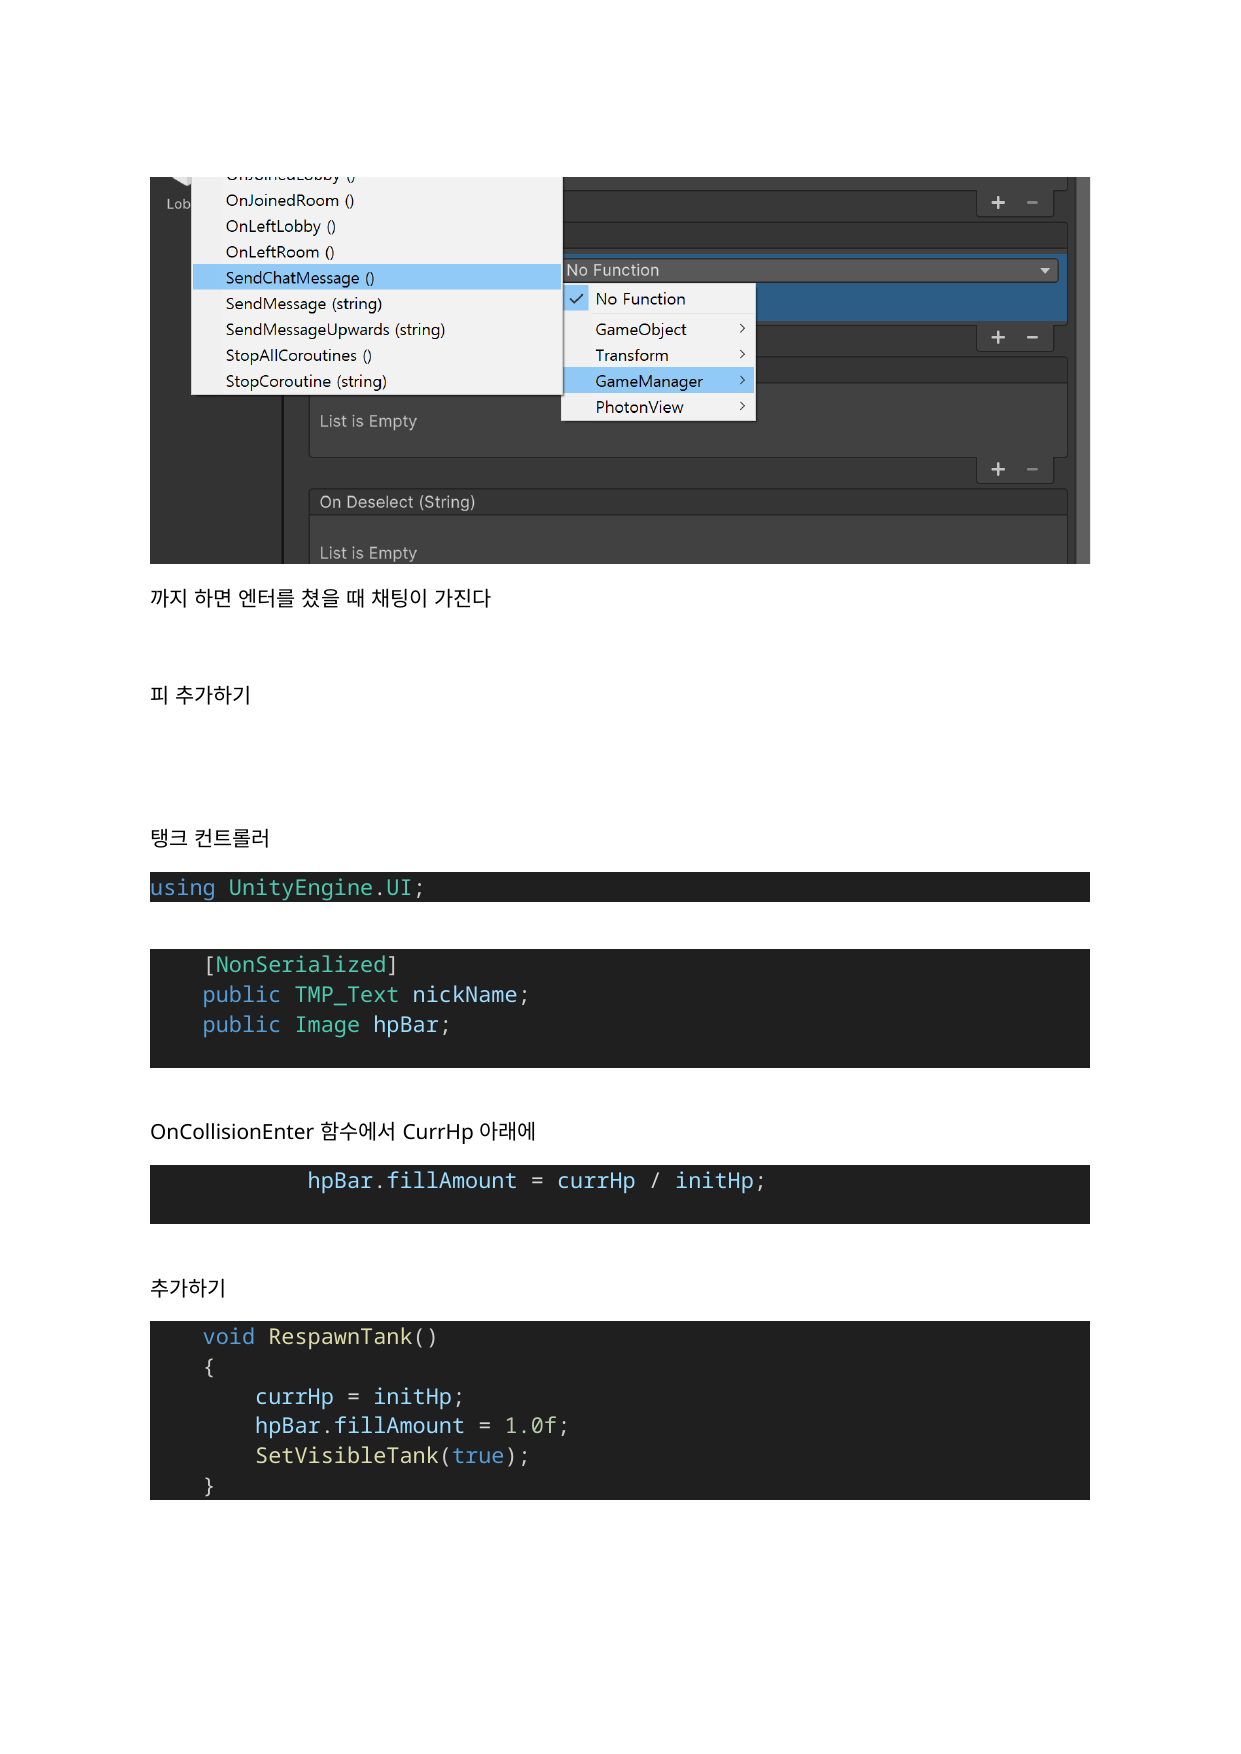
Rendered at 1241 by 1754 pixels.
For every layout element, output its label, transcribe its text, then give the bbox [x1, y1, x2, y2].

text OnCollisionEnter 함수에서 CurrHp 아래에 [150, 1116, 1090, 1146]
text 추가하기 [150, 1272, 1090, 1302]
text } [150, 1470, 1090, 1500]
text currHp = initHp; [150, 1381, 1090, 1410]
text 까지 하면 엔터를 쳤을 때 채팅이 가진다 [150, 582, 1090, 612]
text void RespawnTank() [150, 1321, 1090, 1351]
picture [150, 177, 1091, 564]
text { [150, 1351, 1090, 1381]
text public TMP_Text nickName; [150, 979, 1090, 1009]
text [NonSerialized] [150, 949, 1090, 979]
text public Image hpBar; [150, 1009, 1090, 1038]
text using UnityEngine.UI; [150, 872, 1090, 902]
text hpBar.fillAmount = 1.0f; [150, 1410, 1090, 1440]
text SetVisibleTank(true); [150, 1440, 1090, 1470]
text 피 추가하기 [150, 679, 1090, 709]
text hpBar.fillAmount = currHp / initHp; [150, 1165, 1090, 1195]
text 탱크 컨트롤러 [150, 823, 1090, 853]
